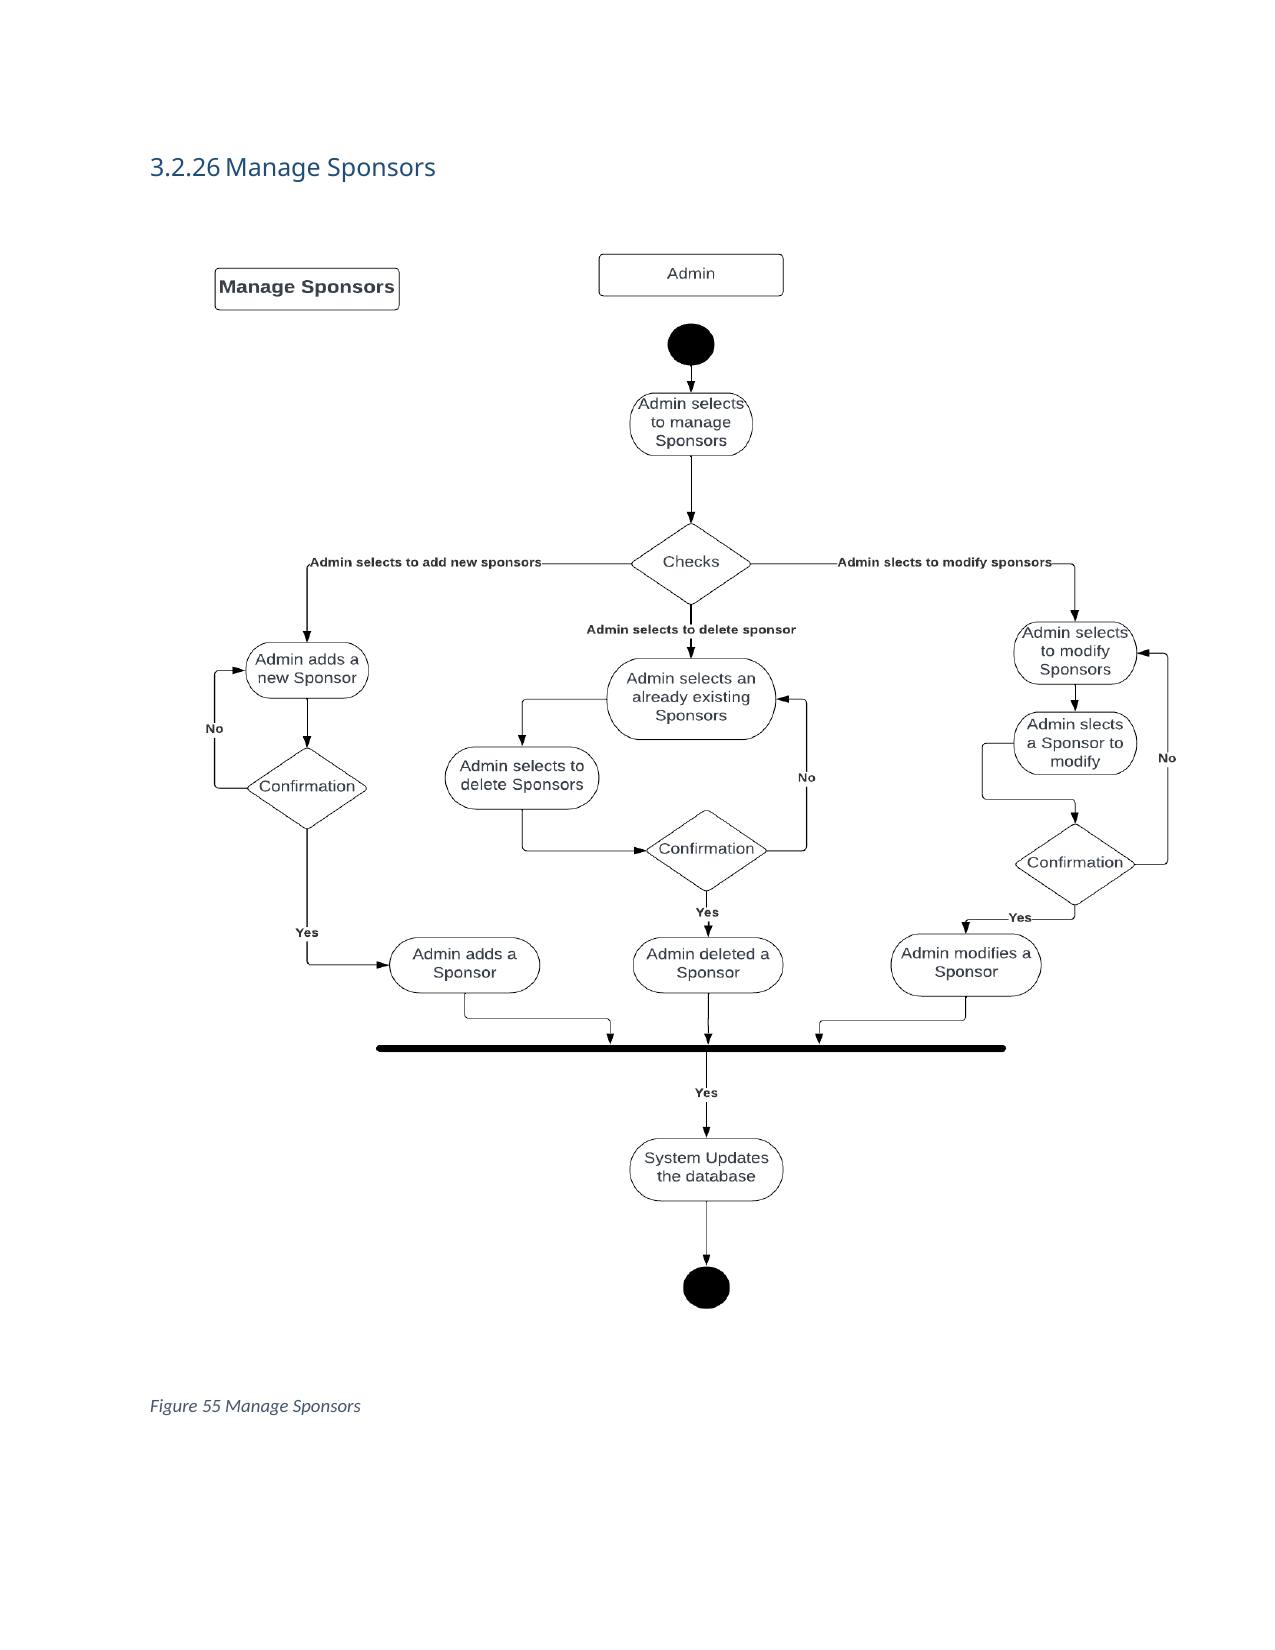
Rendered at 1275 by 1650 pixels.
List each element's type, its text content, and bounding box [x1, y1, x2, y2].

text 3.2.26 Manage Sponsors [150, 150, 1125, 186]
picture [150, 186, 1230, 1376]
